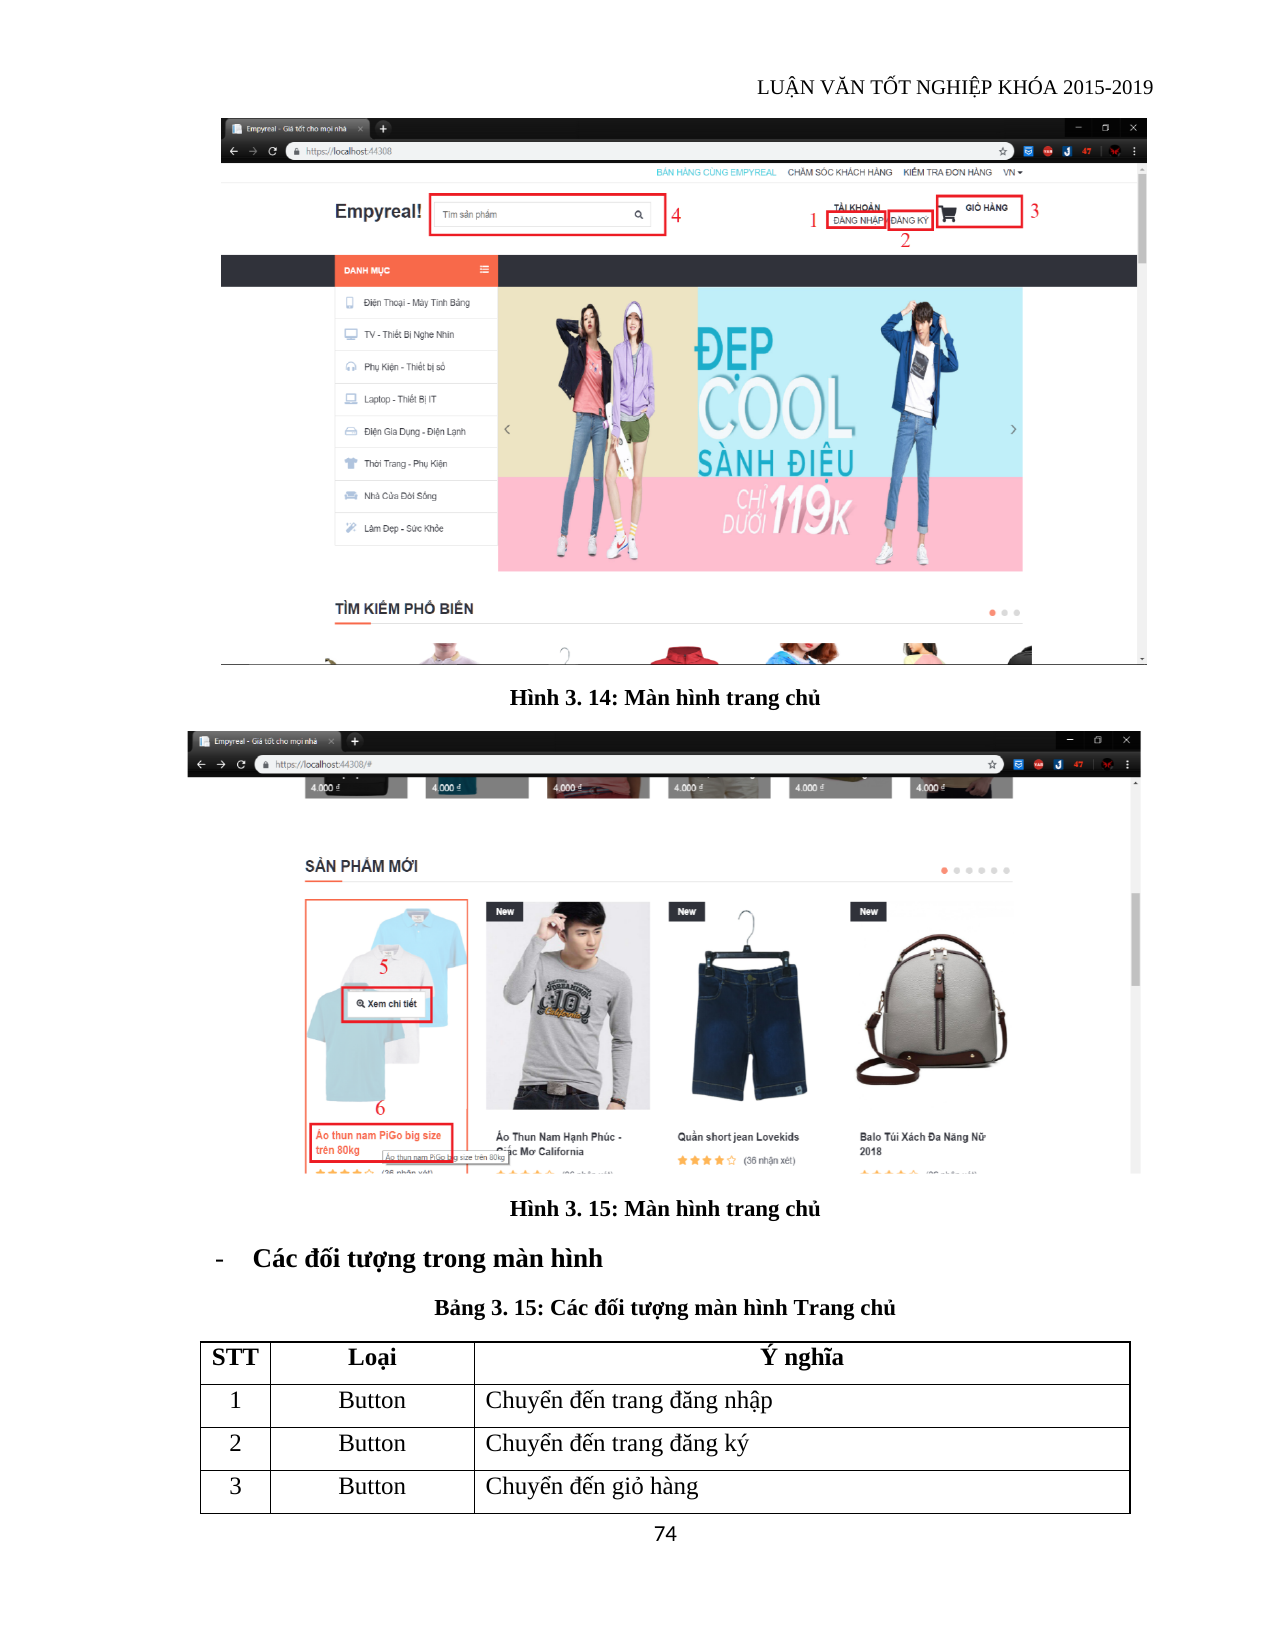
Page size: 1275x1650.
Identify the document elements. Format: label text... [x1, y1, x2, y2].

table_cell 3 [201, 1471, 270, 1513]
table_cell Button [271, 1471, 474, 1513]
list Các đối tượng trong màn hình [215, 1242, 1153, 1273]
table_cell Chuyển đến trang đăng nhập [475, 1385, 1129, 1427]
table_cell 2 [201, 1428, 270, 1470]
table_header STT [201, 1343, 270, 1384]
picture [221, 118, 1147, 665]
table_header Ý nghĩa [475, 1343, 1129, 1384]
table_cell Button [271, 1428, 474, 1470]
table_cell 1 [201, 1385, 270, 1427]
picture [187, 731, 1143, 1176]
table_cell Chuyển đến trang đăng ký [475, 1428, 1129, 1470]
table_cell Button [271, 1385, 474, 1427]
table_cell Chuyển đến giỏ hàng [475, 1471, 1129, 1513]
table_header Loại [271, 1343, 474, 1384]
